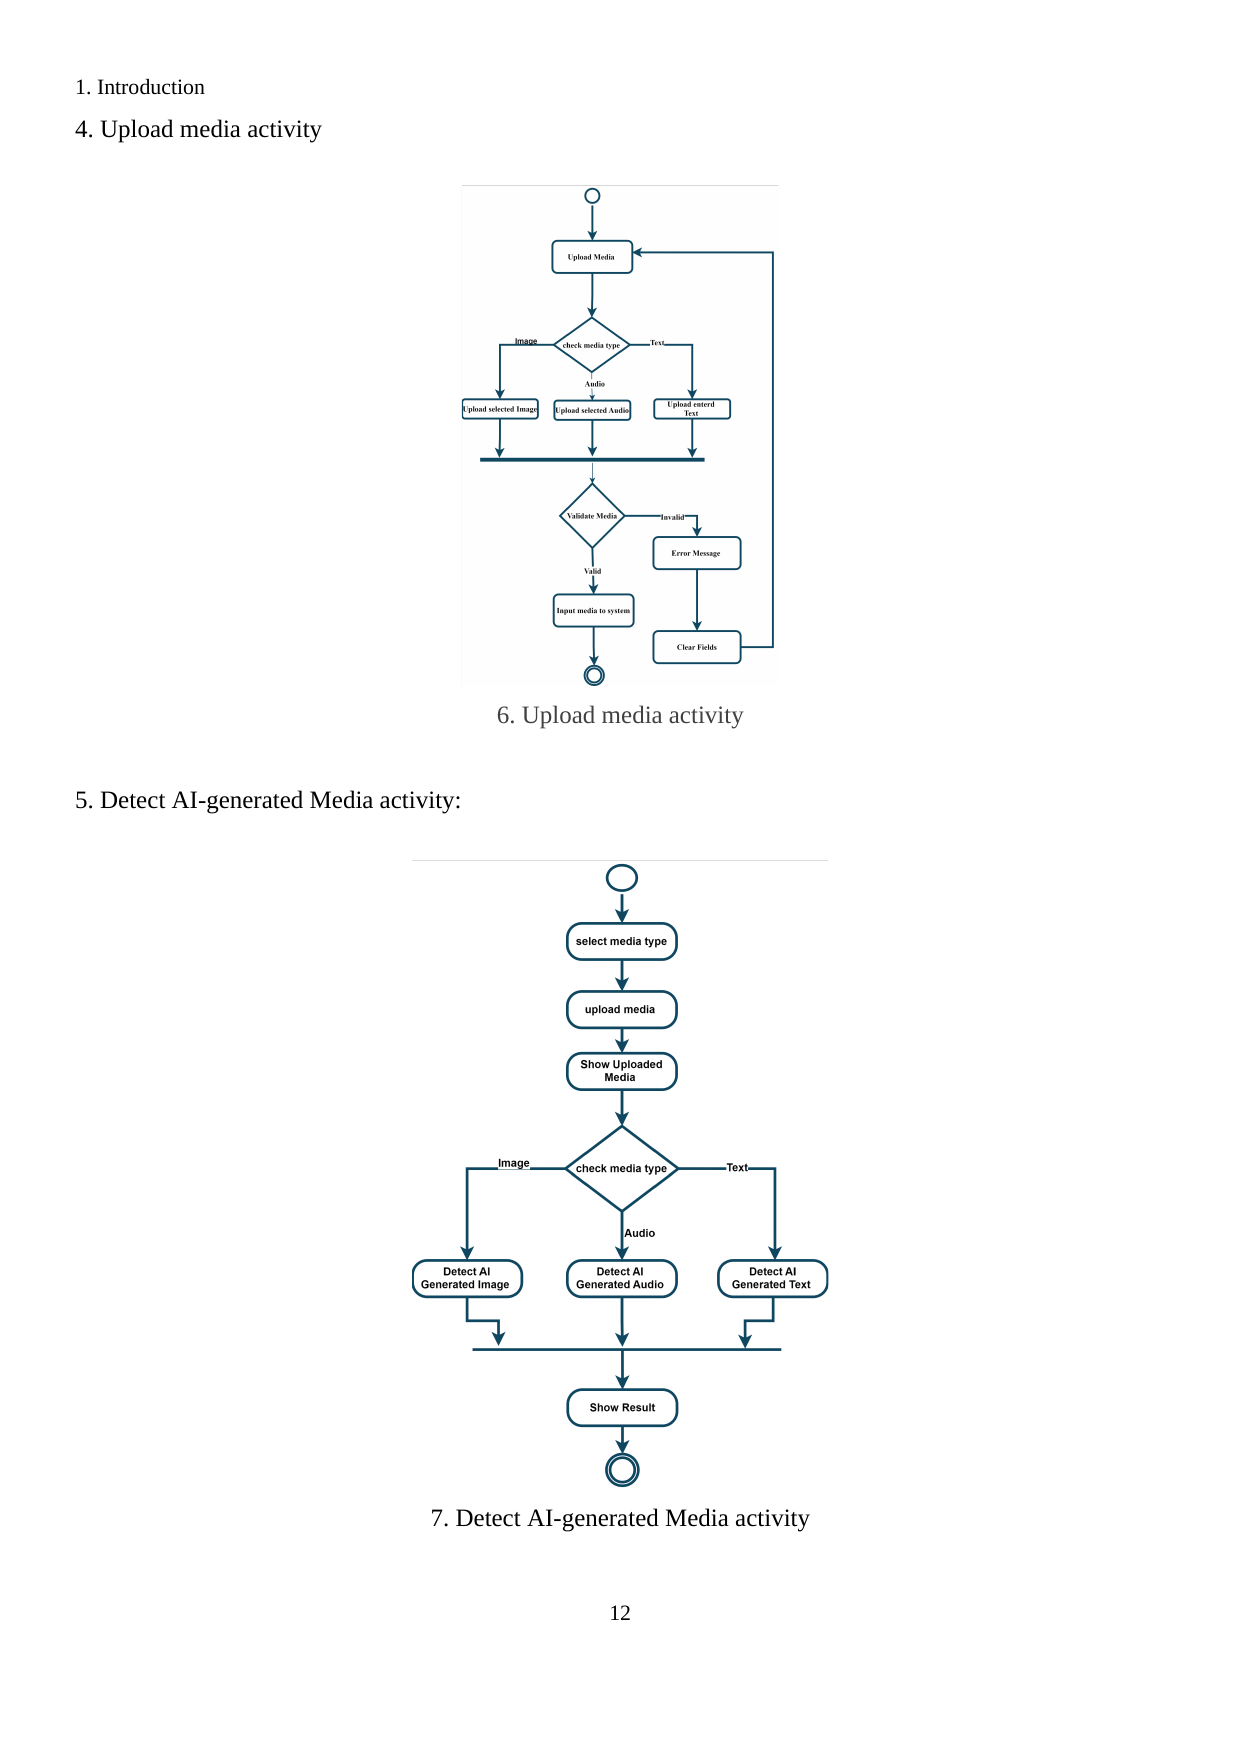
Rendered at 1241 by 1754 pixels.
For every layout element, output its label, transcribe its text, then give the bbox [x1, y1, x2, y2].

text 4. Upload media activity [75, 114, 1165, 170]
text 6. Upload media activity [75, 700, 1165, 729]
text 5. Detect AI-generated Media activity: [75, 785, 1165, 814]
text 7. Detect AI-generated Media activity [75, 1503, 1165, 1531]
picture [461, 185, 779, 686]
picture [412, 860, 829, 1488]
